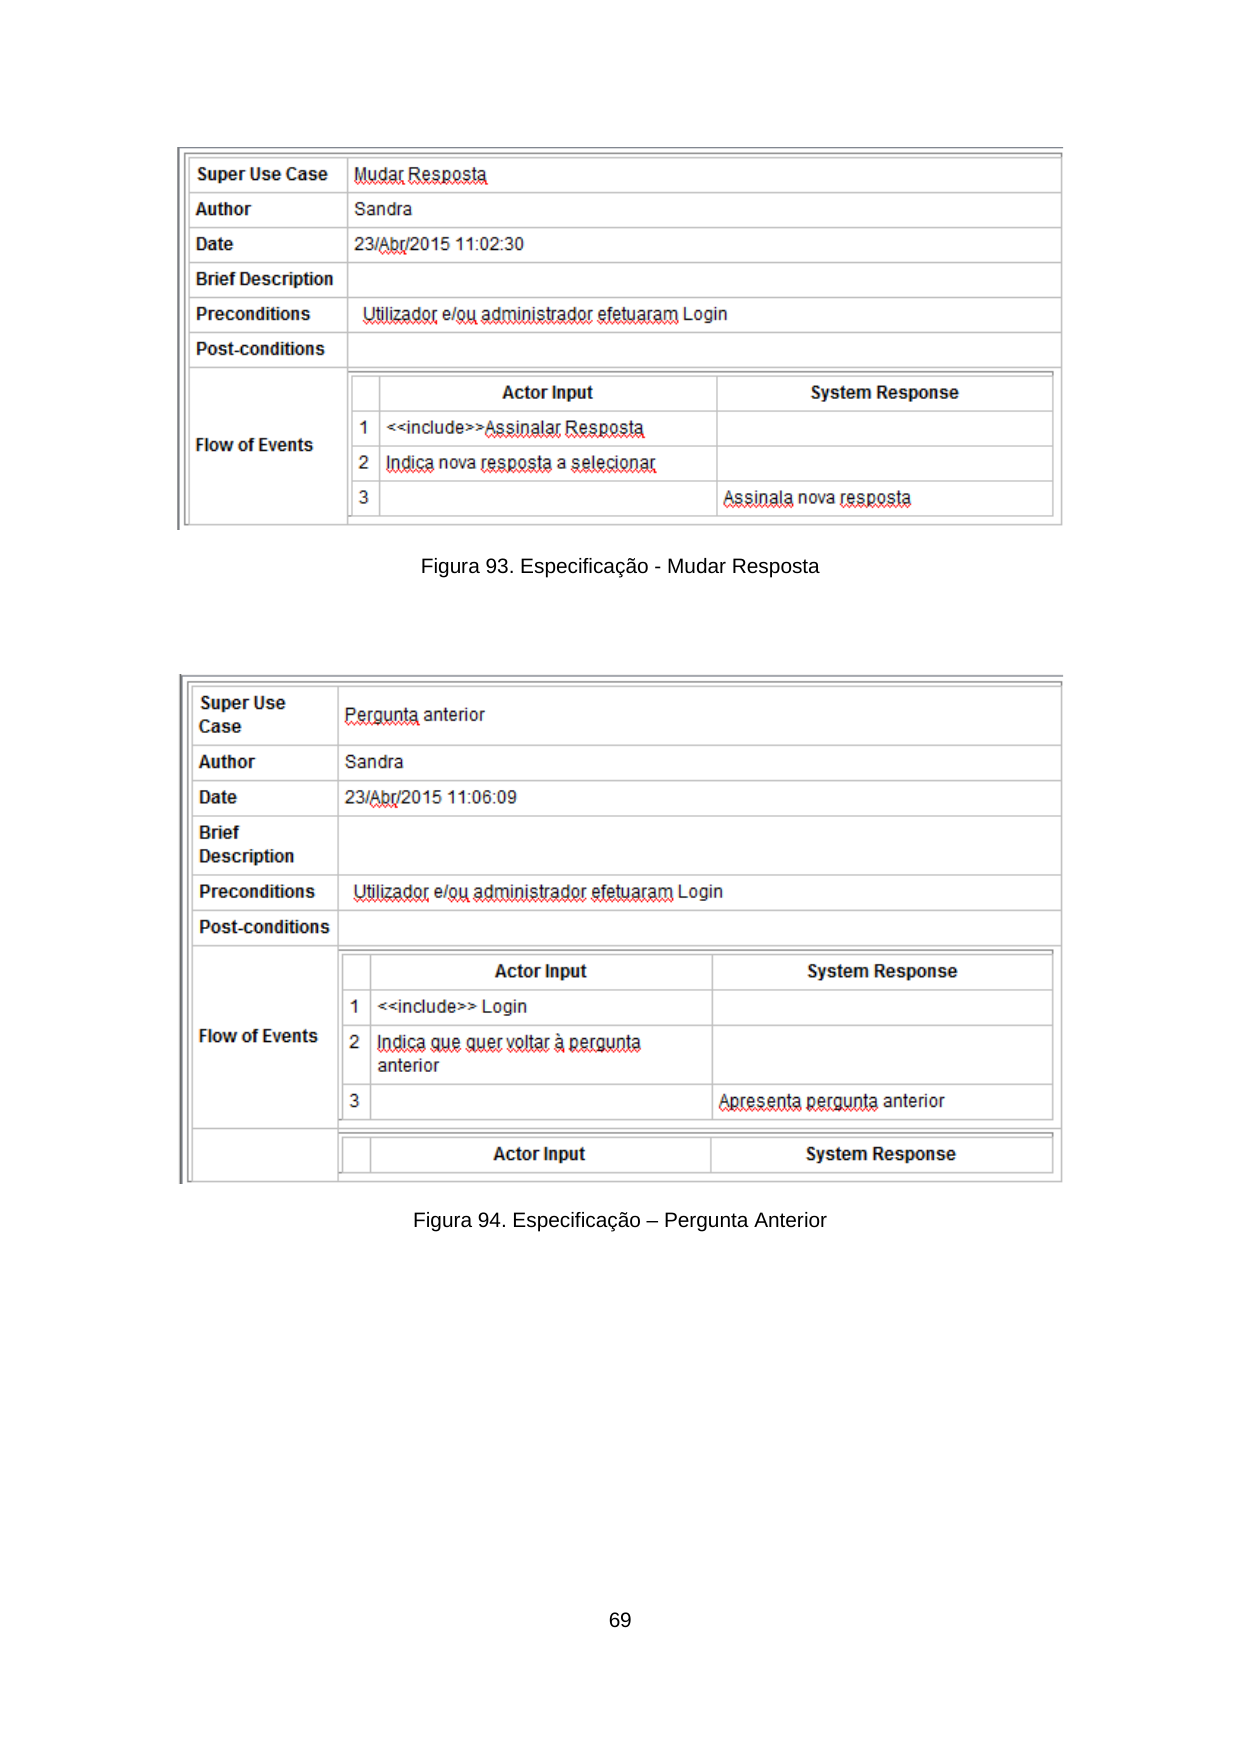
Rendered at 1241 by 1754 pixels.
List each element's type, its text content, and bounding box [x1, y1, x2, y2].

picture [177, 147, 1064, 530]
picture [177, 674, 1064, 1184]
